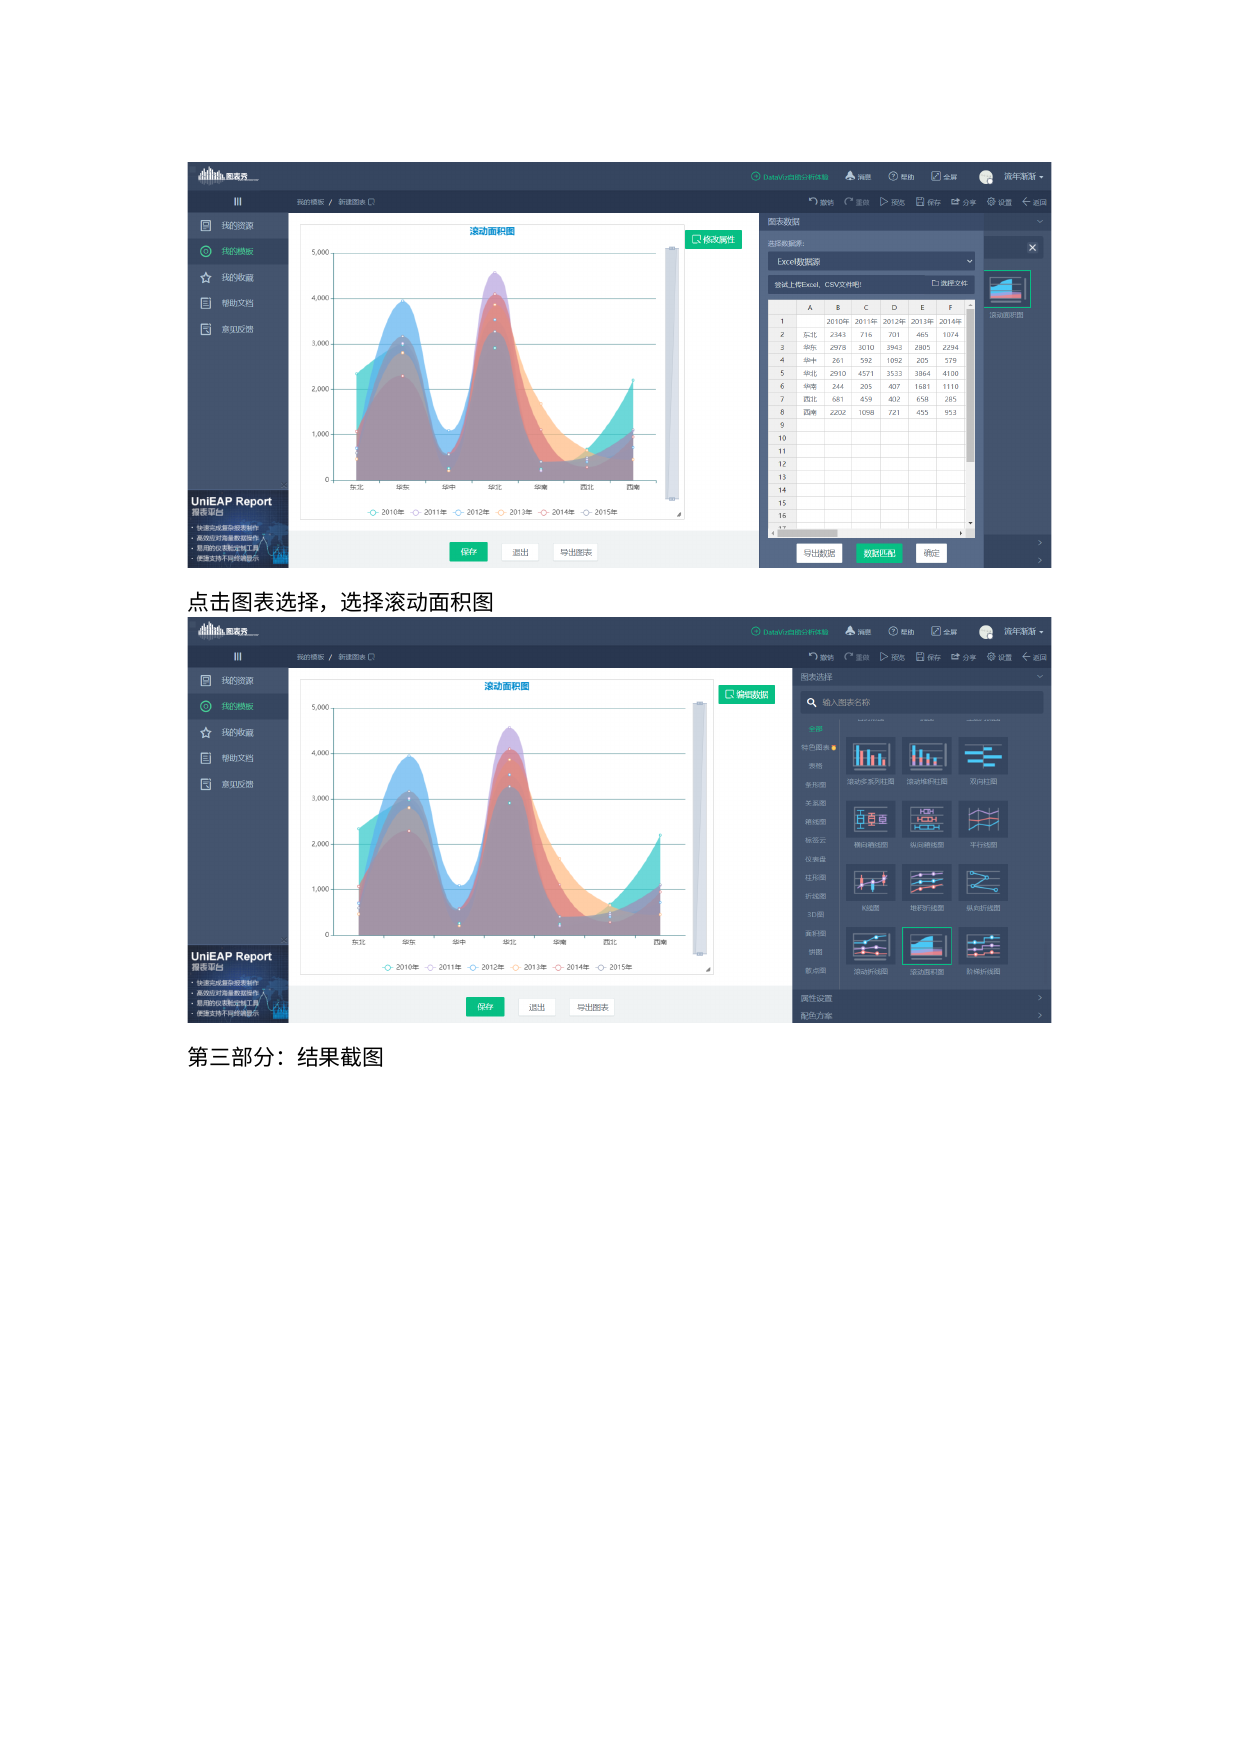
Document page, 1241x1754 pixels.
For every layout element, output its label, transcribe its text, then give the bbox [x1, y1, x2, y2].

picture [187, 162, 1052, 568]
picture [187, 617, 1052, 1023]
list 点击图表选择，选择滚动面积图 [187, 584, 1053, 617]
list 第三部分：结果截图 [187, 1039, 1053, 1072]
